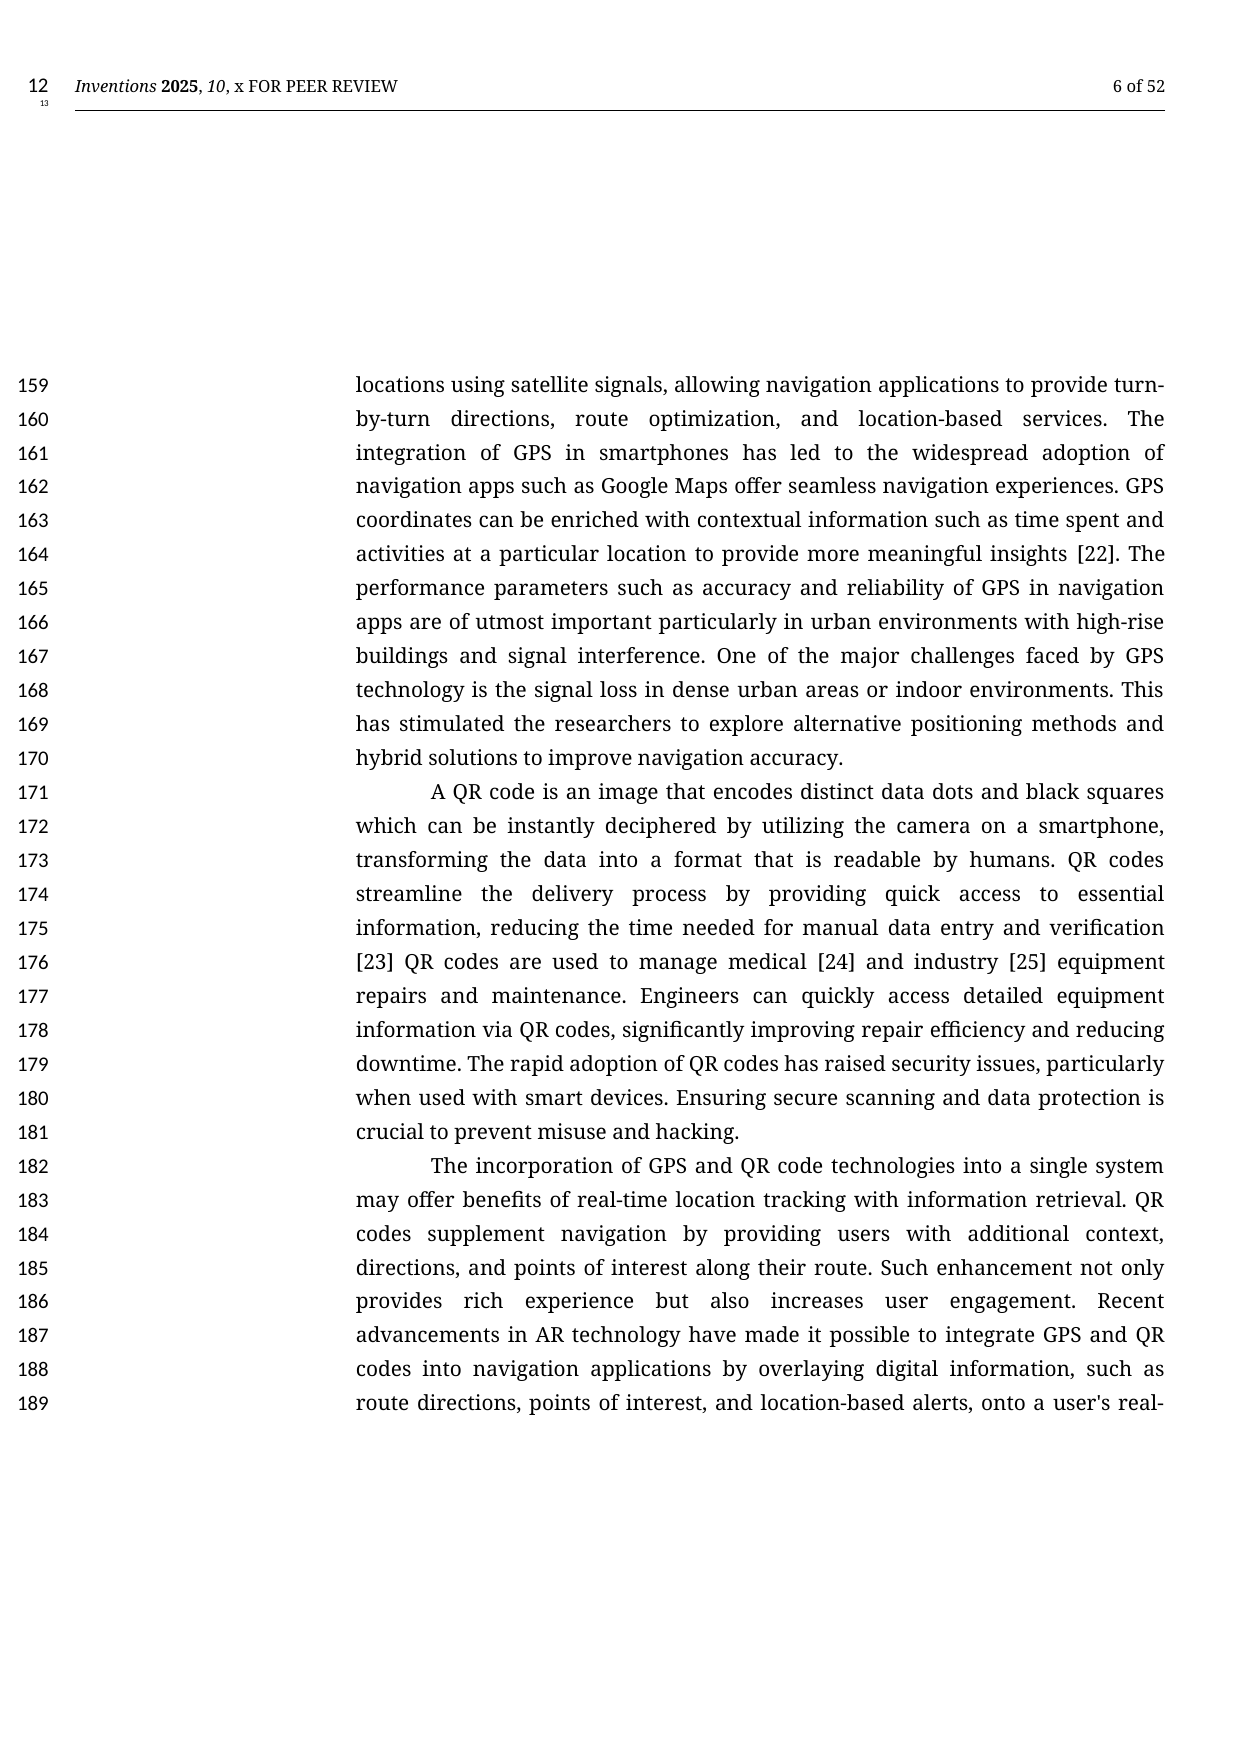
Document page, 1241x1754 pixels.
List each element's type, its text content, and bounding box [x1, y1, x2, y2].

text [356, 367, 1165, 774]
text A QR code is an image that encodes distinct data dots and black squares which can be instantly deciphered by utilizing the camera on a smartphone, transforming the data into a format that is readable by humans. QR codes streamline the delivery process by providing quick access to essential information, reducing the time needed for manual data entry and verification QR codes are used to manage medical and industry equipment repairs and maintenance. Engineers can quickly access detailed equipment information via QR codes, significantly improving repair efficiency and reducing downtime. The rapid adoption of QR codes has raised security issues, particularly when used with smart devices. Ensuring secure scanning and data protection is crucial to prevent misuse and hacking. [356, 774, 1165, 1148]
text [356, 1148, 1165, 1420]
